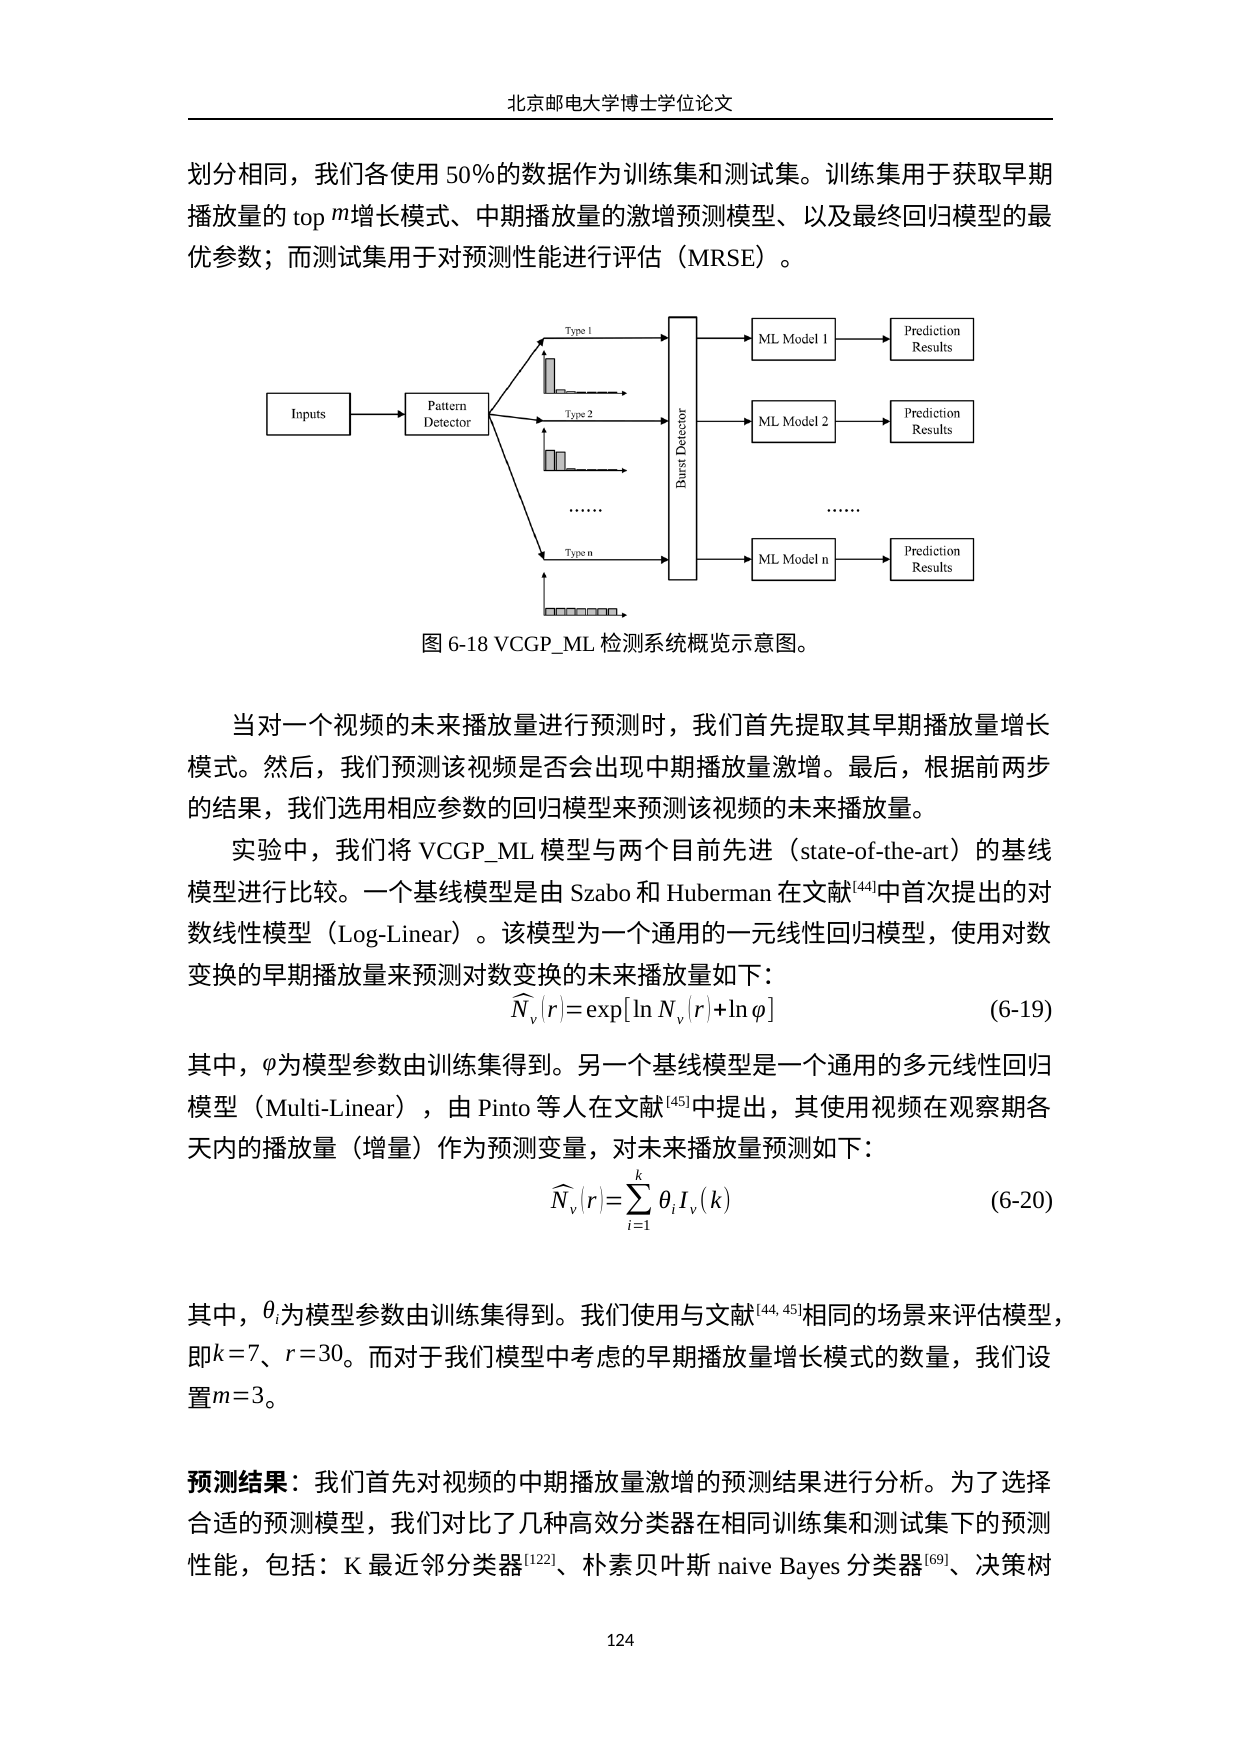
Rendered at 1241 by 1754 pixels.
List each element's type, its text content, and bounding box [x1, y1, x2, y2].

text 图6-18 VCGP_ML检测系统概览示意图。 [187, 618, 1053, 659]
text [187, 150, 1053, 275]
text 当对一个视频的未来播放量进行预测时，我们首先提取其早期播放量增长模式。然后，我们预测该视频是否会出现中期播放量激增。最后，根据前两步的结果，我们选用相应参数的回归模型来预测该视频的未来播放量。 [187, 701, 1053, 826]
text 其中，为模型参数由训练集得到。另一个基线模型是一个通用的多元线性回归模型（Multi-Linear），由Pinto等人在文献[45]中提出，其使用视频在观察期各天内的播放量（增量）作为预测变量，对未来播放量预测如下： [187, 1041, 1053, 1166]
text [187, 1458, 1053, 1583]
text 实验中，我们将VCGP_ML模型与两个目前先进（state-of-the-art）的基线模型进行比较。一个基线模型是由Szabo和Huberman在文献[44]中首次提出的对数线性模型（Log-Linear）。该模型为一个通用的一元线性回归模型，使用对数变换的早期播放量来预测对数变换的未来播放量如下： [187, 826, 1053, 993]
picture [265, 316, 975, 618]
text 其中，为模型参数由训练集得到。我们使用与文献[44, 45]相同的场景来评估模型，即、。而对于我们模型中考虑的早期播放量增长模式的数量，我们设置。 [187, 1291, 1053, 1416]
